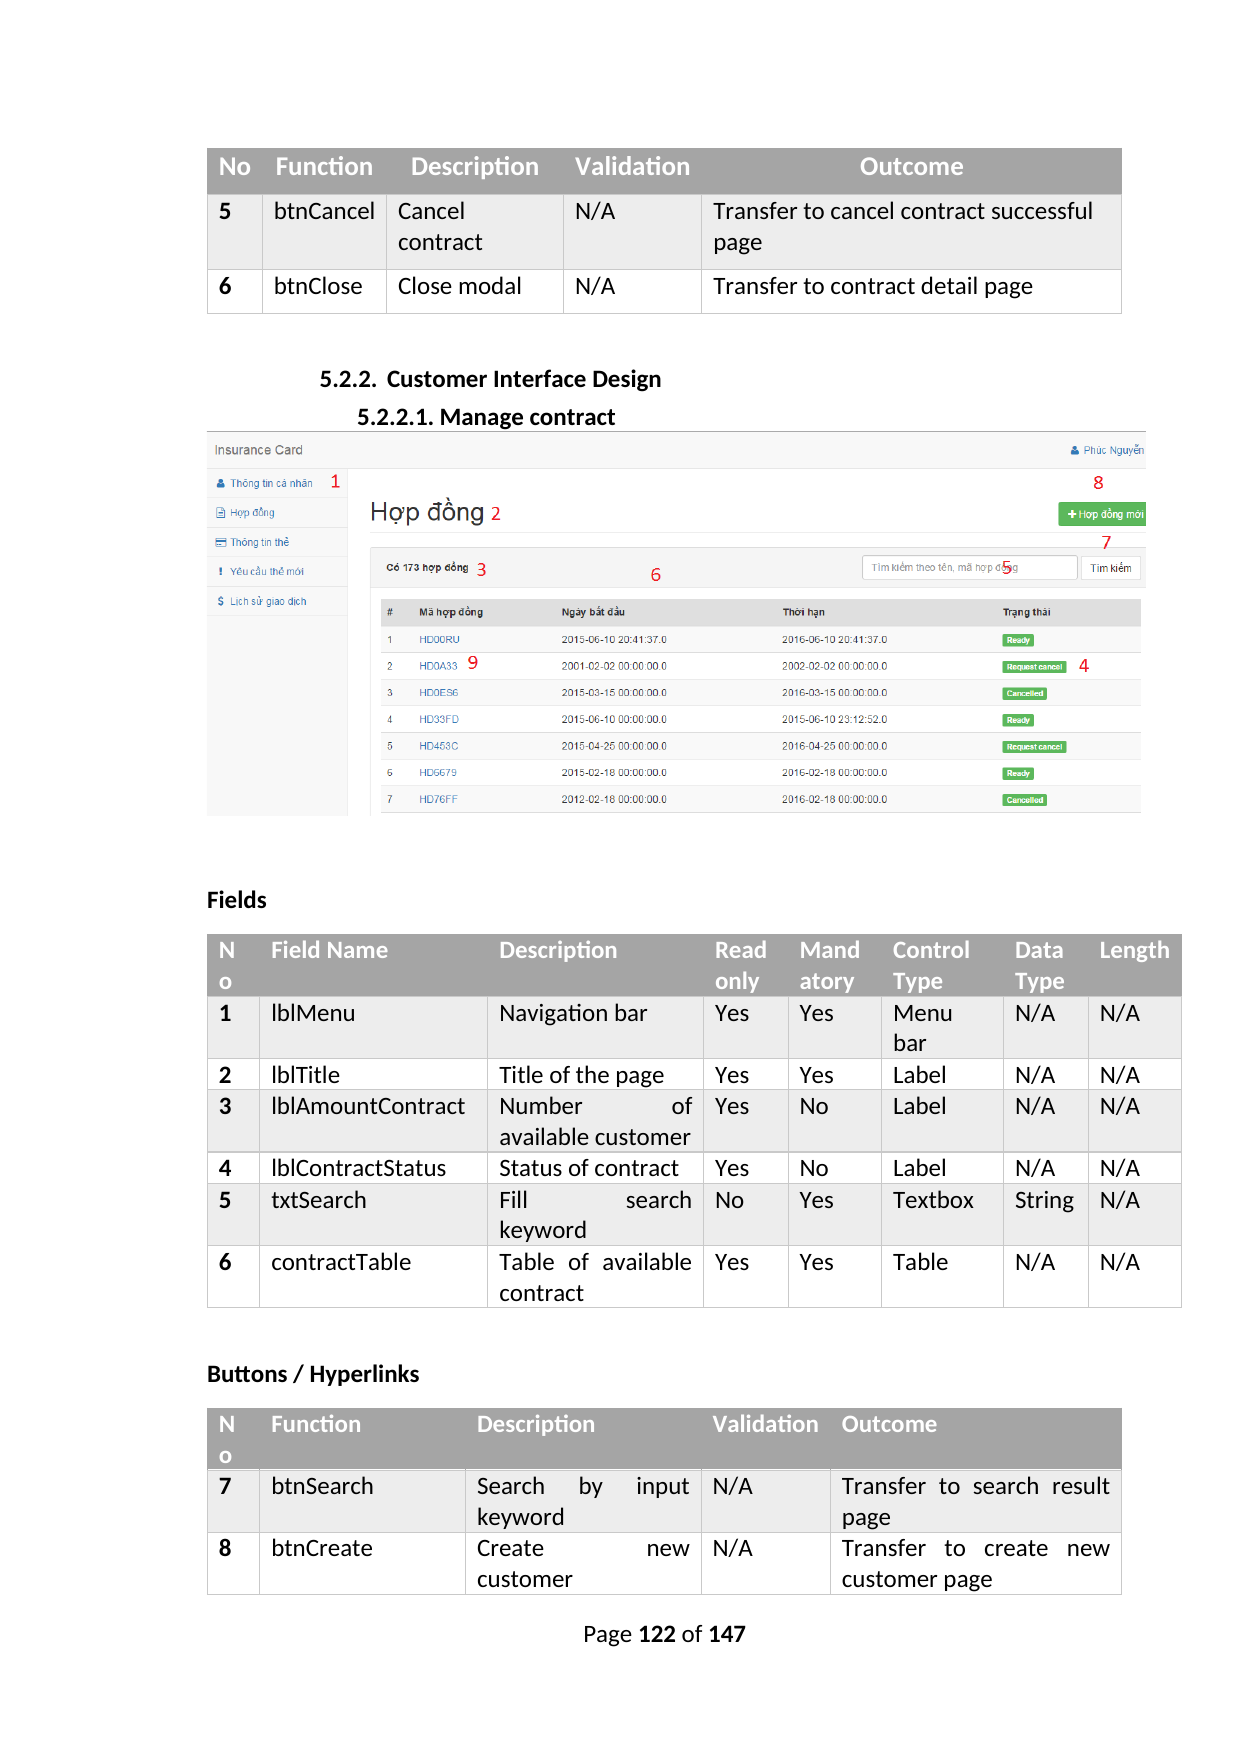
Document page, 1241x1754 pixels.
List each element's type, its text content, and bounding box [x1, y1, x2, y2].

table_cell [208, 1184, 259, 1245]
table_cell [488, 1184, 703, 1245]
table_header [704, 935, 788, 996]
subtitle Customer Interface Design [319, 363, 1122, 394]
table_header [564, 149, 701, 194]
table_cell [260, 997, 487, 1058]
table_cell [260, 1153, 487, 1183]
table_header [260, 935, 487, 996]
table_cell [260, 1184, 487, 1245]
text Buttons / Hyperlinks [207, 1358, 1122, 1388]
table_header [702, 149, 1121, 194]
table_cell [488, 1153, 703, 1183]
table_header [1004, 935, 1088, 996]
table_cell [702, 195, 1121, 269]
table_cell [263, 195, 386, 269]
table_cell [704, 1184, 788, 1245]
subtitle Manage contract [357, 401, 1122, 431]
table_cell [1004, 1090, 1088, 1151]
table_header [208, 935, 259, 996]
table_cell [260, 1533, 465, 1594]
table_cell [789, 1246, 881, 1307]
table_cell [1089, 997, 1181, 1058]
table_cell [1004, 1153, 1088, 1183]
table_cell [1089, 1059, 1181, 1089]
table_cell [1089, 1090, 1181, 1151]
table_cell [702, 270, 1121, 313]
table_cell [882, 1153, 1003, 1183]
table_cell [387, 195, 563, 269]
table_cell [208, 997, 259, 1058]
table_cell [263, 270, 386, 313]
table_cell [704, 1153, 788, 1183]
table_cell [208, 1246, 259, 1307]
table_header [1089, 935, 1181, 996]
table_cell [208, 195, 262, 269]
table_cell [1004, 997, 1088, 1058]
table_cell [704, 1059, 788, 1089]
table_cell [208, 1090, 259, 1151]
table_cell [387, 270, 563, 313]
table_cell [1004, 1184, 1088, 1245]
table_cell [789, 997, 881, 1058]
text Fields [207, 884, 1122, 914]
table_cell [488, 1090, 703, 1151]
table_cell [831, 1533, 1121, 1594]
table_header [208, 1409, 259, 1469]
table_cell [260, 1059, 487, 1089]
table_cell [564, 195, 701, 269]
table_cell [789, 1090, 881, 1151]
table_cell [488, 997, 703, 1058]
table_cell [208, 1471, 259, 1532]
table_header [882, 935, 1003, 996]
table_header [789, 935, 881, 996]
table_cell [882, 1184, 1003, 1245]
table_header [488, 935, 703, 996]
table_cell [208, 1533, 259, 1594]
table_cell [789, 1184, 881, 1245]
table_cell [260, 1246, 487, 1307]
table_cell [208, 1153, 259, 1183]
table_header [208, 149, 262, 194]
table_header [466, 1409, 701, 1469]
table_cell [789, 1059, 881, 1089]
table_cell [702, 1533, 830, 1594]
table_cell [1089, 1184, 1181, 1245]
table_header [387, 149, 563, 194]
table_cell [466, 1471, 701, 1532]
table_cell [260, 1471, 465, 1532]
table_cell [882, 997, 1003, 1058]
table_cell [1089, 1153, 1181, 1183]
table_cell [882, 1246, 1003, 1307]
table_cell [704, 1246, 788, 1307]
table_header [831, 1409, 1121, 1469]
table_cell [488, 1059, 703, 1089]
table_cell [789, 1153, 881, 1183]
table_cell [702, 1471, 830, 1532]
picture [206, 431, 1146, 816]
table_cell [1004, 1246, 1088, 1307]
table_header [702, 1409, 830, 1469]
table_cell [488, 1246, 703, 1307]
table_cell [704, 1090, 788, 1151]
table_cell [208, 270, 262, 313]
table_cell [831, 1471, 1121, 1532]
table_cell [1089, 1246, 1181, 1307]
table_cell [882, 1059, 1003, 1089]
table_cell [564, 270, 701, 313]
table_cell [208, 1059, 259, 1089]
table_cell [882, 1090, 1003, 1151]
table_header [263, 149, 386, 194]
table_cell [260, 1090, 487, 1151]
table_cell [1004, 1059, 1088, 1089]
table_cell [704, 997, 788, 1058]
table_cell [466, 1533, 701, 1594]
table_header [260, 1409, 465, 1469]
